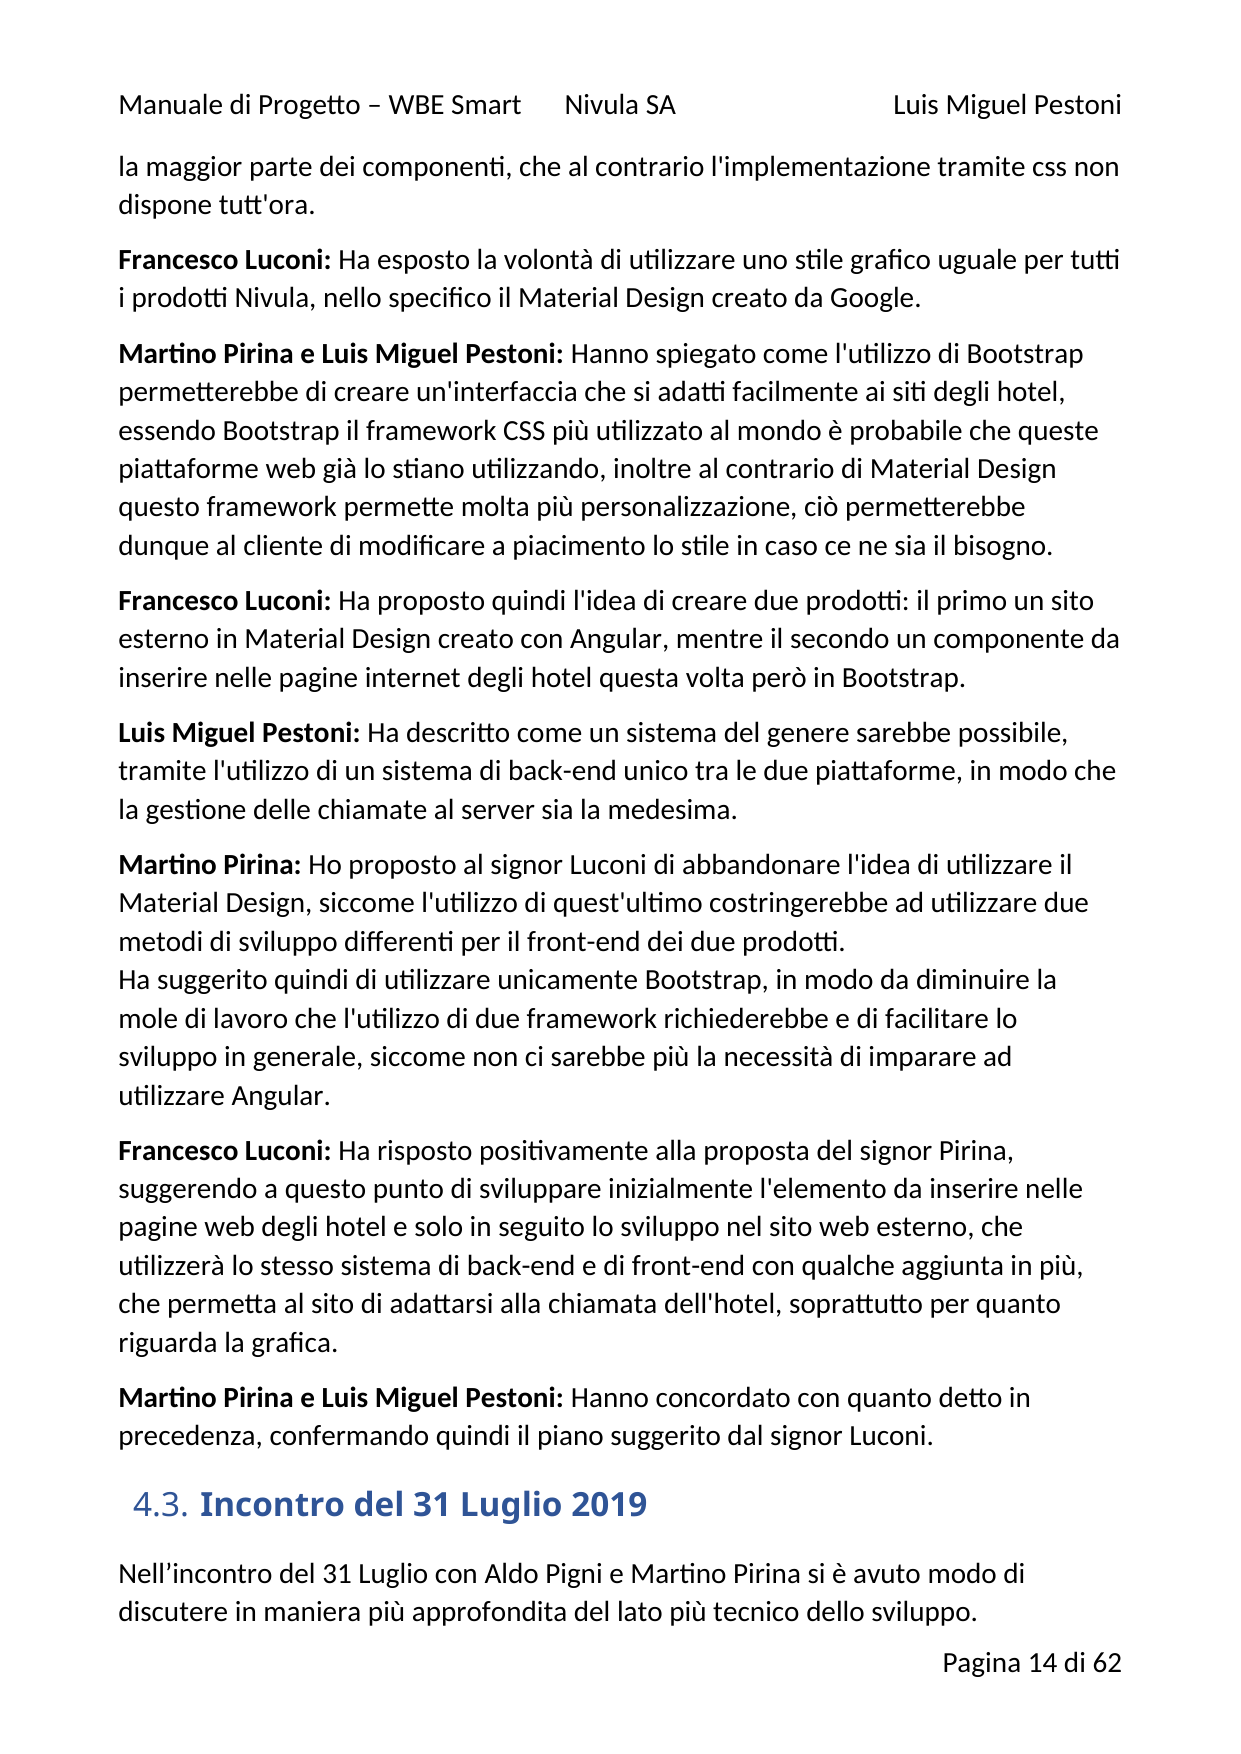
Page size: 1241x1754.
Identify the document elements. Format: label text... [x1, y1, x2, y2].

text Francesco Luconi: Ha esposto la volontà di utilizzare uno stile grafico uguale per tutti i prodotti Nivula, nello specifico il Material Design creato da Google. [118, 241, 1122, 315]
text Nell’incontro del 31 Luglio con Aldo Pigni e Martino Pirina si è avuto modo di discutere in maniera più approfondita del lato più tecnico dello sviluppo. [118, 1555, 1122, 1629]
subtitle Incontro del 31 Luglio 2019 [133, 1481, 1122, 1526]
text Martino Pirina: Ho proposto al signor Luconi di abbandonare l'idea di utilizzare il Material Design, siccome l'utilizzo di quest'ultimo costringerebbe ad utilizzare due metodi di sviluppo differenti per il front-end dei due prodotti. Ha suggerito quindi di utilizzare unicamente Bootstrap, in modo da diminuire la mole di lavoro che l'utilizzo di due framework richiederebbe e di facilitare lo sviluppo in generale, siccome non ci sarebbe più la necessità di imparare ad utilizzare Angular. [118, 846, 1122, 1112]
text Martino Pirina e Luis Miguel Pestoni: Hanno spiegato come l'utilizzo di Bootstrap permetterebbe di creare un'interfaccia che si adatti facilmente ai siti degli hotel, essendo Bootstrap il framework CSS più utilizzato al mondo è probabile che queste piattaforme web già lo stiano utilizzando, inoltre al contrario di Material Design questo framework permette molta più personalizzazione, ciò permetterebbe dunque al cliente di modificare a piacimento lo stile in caso ce ne sia il bisogno. [118, 335, 1122, 562]
text Luis Miguel Pestoni: Ha descritto come un sistema del genere sarebbe possibile, tramite l'utilizzo di un sistema di back-end unico tra le due piattaforme, in modo che la gestione delle chiamate al server sia la medesima. [118, 714, 1122, 826]
text Francesco Luconi: Ha proposto quindi l'idea di creare due prodotti: il primo un sito esterno in Material Design creato con Angular, mentre il secondo un componente da inserire nelle pagine internet degli hotel questa volta però in Bootstrap. [118, 582, 1122, 694]
text Martino Pirina e Luis Miguel Pestoni: Hanno concordato con quanto detto in precedenza, confermando quindi il piano suggerito dal signor Luconi. [118, 1379, 1122, 1453]
text Francesco Luconi: Ha risposto positivamente alla proposta del signor Pirina, suggerendo a questo punto di sviluppare inizialmente l'elemento da inserire nelle pagine web degli hotel e solo in seguito lo sviluppo nel sito web esterno, che utilizzerà lo stesso sistema di back-end e di front-end con qualche aggiunta in più, che permetta al sito di adattarsi alla chiamata dell'hotel, soprattutto per quanto riguarda la grafica. [118, 1132, 1122, 1359]
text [118, 148, 1122, 222]
